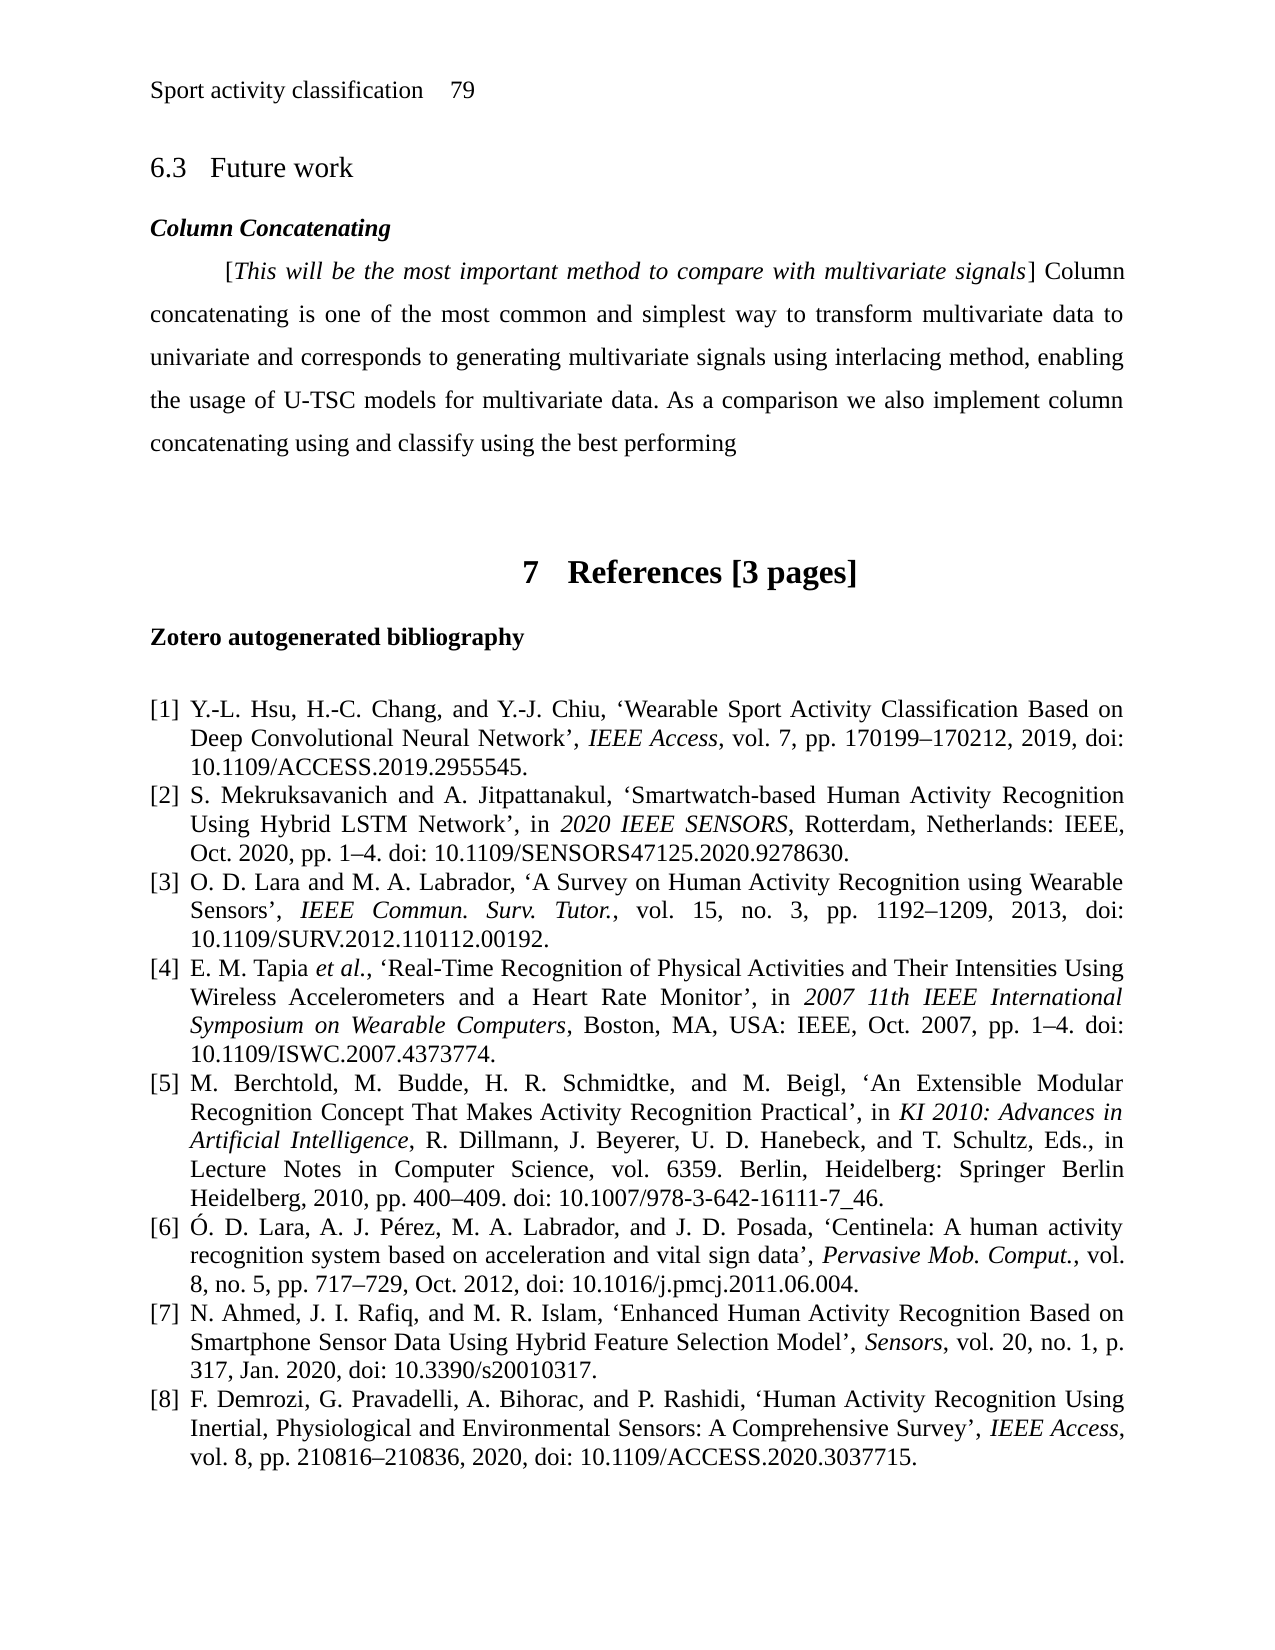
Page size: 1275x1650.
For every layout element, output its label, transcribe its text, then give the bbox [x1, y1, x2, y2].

text [8] F. Demrozi, G. Pravadelli, A. Bihorac, and P. Rashidi, ‘Human Activity Recognition Using Inertial, Physiological and Environmental Sensors: A Comprehensive Survey’, IEEE Access, vol. 8, pp. 210816–210836, 2020, doi: 10.1109/ACCESS.2020.3037715. [150, 1384, 1125, 1470]
text [7] N. Ahmed, J. I. Rafiq, and M. R. Islam, ‘Enhanced Human Activity Recognition Based on Smartphone Sensor Data Using Hybrid Feature Selection Model’, Sensors, vol. 20, no. 1, p. 317, Jan. 2020, doi: 10.3390/s20010317. [150, 1298, 1125, 1384]
text Zotero autogenerated bibliography [150, 622, 1125, 651]
text [4] E. M. Tapia et al., ‘Real-Time Recognition of Physical Activities and Their Intensities Using Wireless Accelerometers and a Heart Rate Monitor’, in 2007 11th IEEE International Symposium on Wearable Computers, Boston, MA, USA: IEEE, Oct. 2007, pp. 1–4. doi: 10.1109/ISWC.2007.4373774. [150, 953, 1125, 1068]
text [2] S. Mekruksavanich and A. Jitpattanakul, ‘Smartwatch-based Human Activity Recognition Using Hybrid LSTM Network’, in 2020 IEEE SENSORS, Rotterdam, Netherlands: IEEE, Oct. 2020, pp. 1–4. doi: 10.1109/SENSORS47125.2020.9278630. [150, 780, 1125, 867]
text [6] Ó. D. Lara, A. J. Pérez, M. A. Labrador, and J. D. Posada, ‘Centinela: A human activity recognition system based on acceleration and vital sign data’, Pervasive Mob. Comput., vol. 8, no. 5, pp. 717–729, Oct. 2012, doi: 10.1016/j.pmcj.2011.06.004. [150, 1212, 1125, 1298]
subtitle Column Concatenating [150, 213, 1125, 242]
subtitle Future work [150, 150, 1125, 183]
text [3] O. D. Lara and M. A. Labrador, ‘A Survey on Human Activity Recognition using Wearable Sensors’, IEEE Commun. Surv. Tutor., vol. 15, no. 3, pp. 1192–1209, 2013, doi: 10.1109/SURV.2012.110112.00192. [150, 867, 1125, 953]
text [5] M. Berchtold, M. Budde, H. R. Schmidtke, and M. Beigl, ‘An Extensible Modular Recognition Concept That Makes Activity Recognition Practical’, in KI 2010: Advances in Artificial Intelligence, R. Dillmann, J. Beyerer, U. D. Hanebeck, and T. Schultz, Eds., in Lecture Notes in Computer Science, vol. 6359. Berlin, Heidelberg: Springer Berlin Heidelberg, 2010, pp. 400–409. doi: 10.1007/978-3-642-16111-7_46. [150, 1068, 1125, 1212]
text [This will be the most important method to compare with multivariate signals] Column concatenating is one of the most common and simplest way to transform multivariate data to univariate and corresponds to generating multivariate signals using interlacing method, enabling the usage of U-TSC models for multivariate data. As a comparison we also implement column concatenating using and classify using the best performing [150, 256, 1125, 457]
text [1] Y.-L. Hsu, H.-C. Chang, and Y.-J. Chiu, ‘Wearable Sport Activity Classification Based on Deep Convolutional Neural Network’, IEEE Access, vol. 7, pp. 170199–170212, 2019, doi: 10.1109/ACCESS.2019.2955545. [150, 694, 1125, 780]
